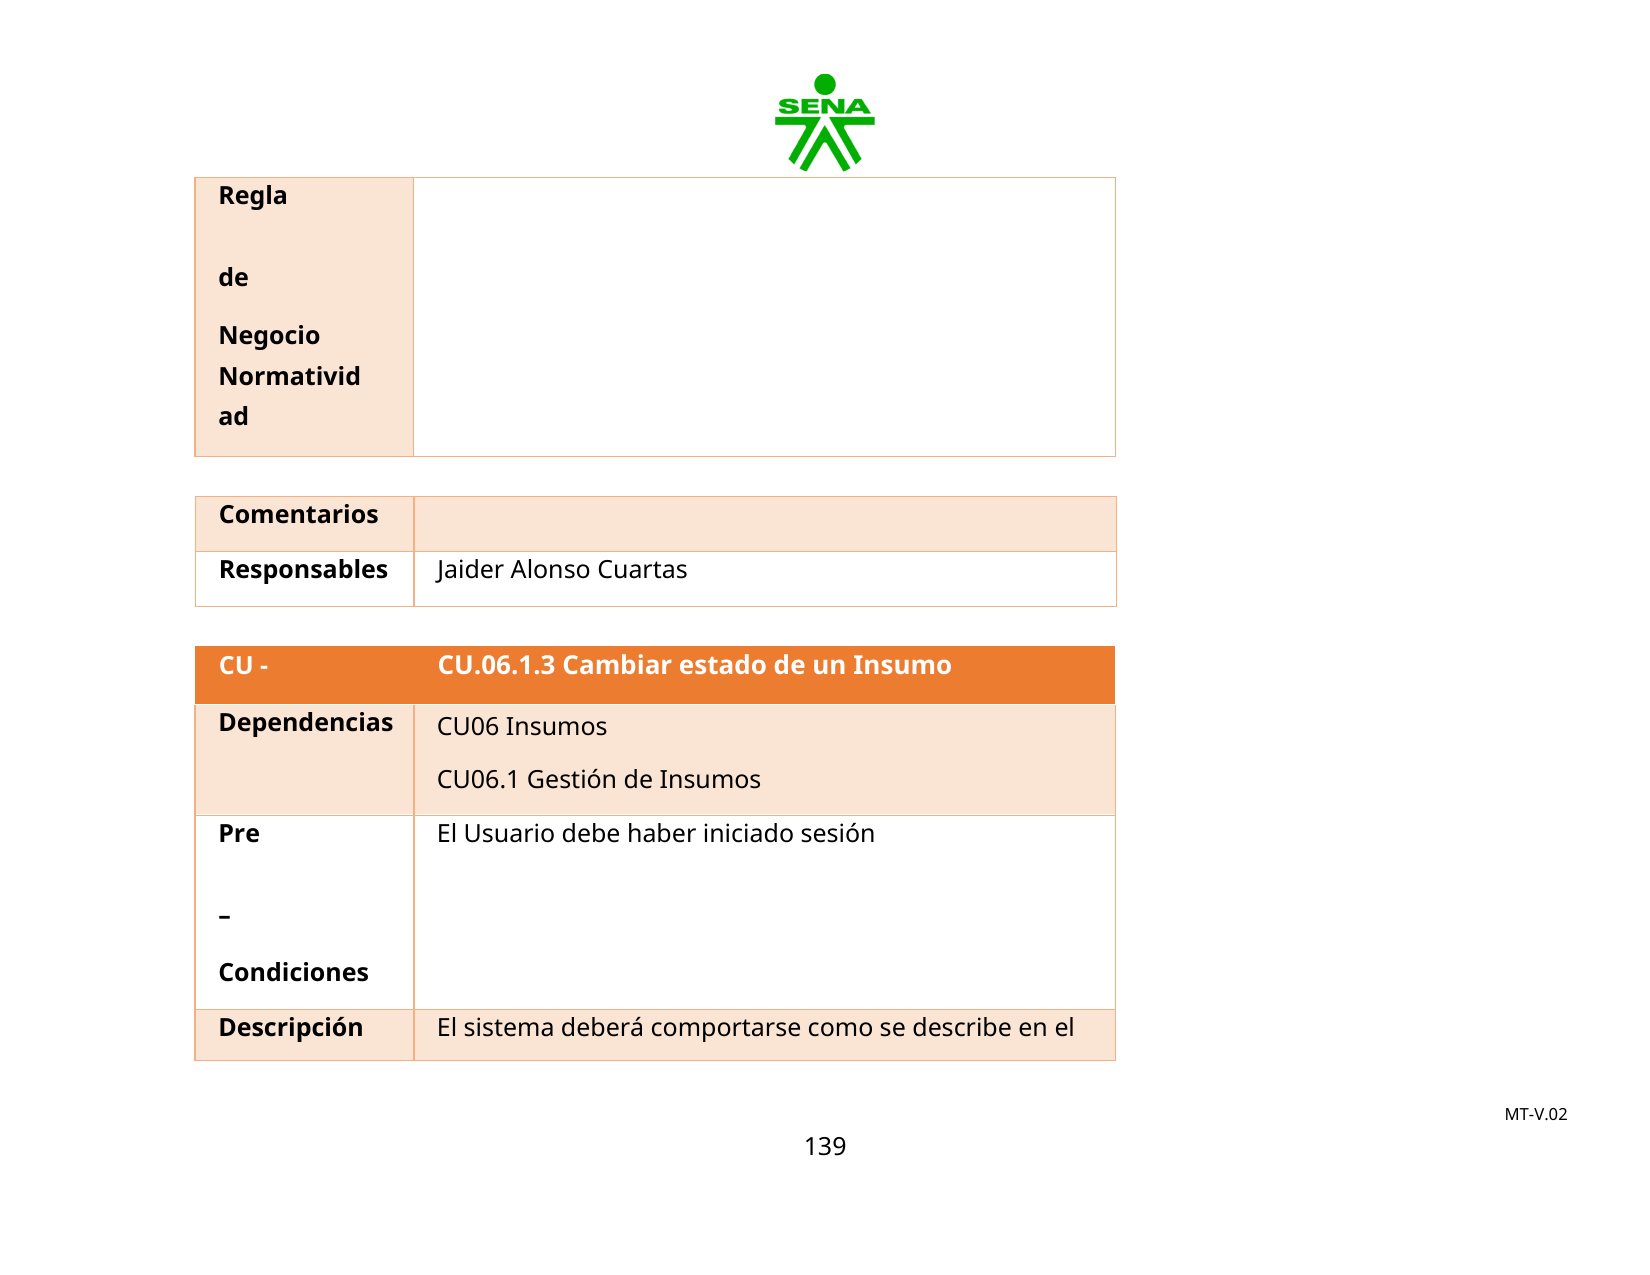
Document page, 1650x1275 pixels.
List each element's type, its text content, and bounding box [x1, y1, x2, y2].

table_cell Dependencias [196, 705, 413, 814]
table_cell Pre – Condiciones [196, 816, 413, 1009]
table_cell Descripción [196, 1010, 413, 1060]
table_cell Jaider Alonso Cuartas [415, 552, 1116, 606]
table_cell El sistema deberá comportarse como se describe en el siguiente caso para cambiar el estado de un insumo [415, 1010, 1115, 1060]
picture [775, 73, 875, 172]
table_header CU.06.1.3 Cambiar estado de un Insumo [414, 646, 1115, 704]
table_cell El Usuario debe haber iniciado sesión [415, 816, 1115, 1009]
table_cell Responsables [196, 552, 413, 606]
table_header [415, 497, 1116, 551]
table_cell CU06 Insumos CU06.1 Gestión de Insumos [415, 705, 1115, 814]
table_cell [414, 178, 1115, 456]
table_cell Documentació n Regla de Negocio Normatividad [196, 178, 413, 456]
table_header CU - [195, 646, 414, 704]
table_header Comentarios [196, 497, 413, 551]
